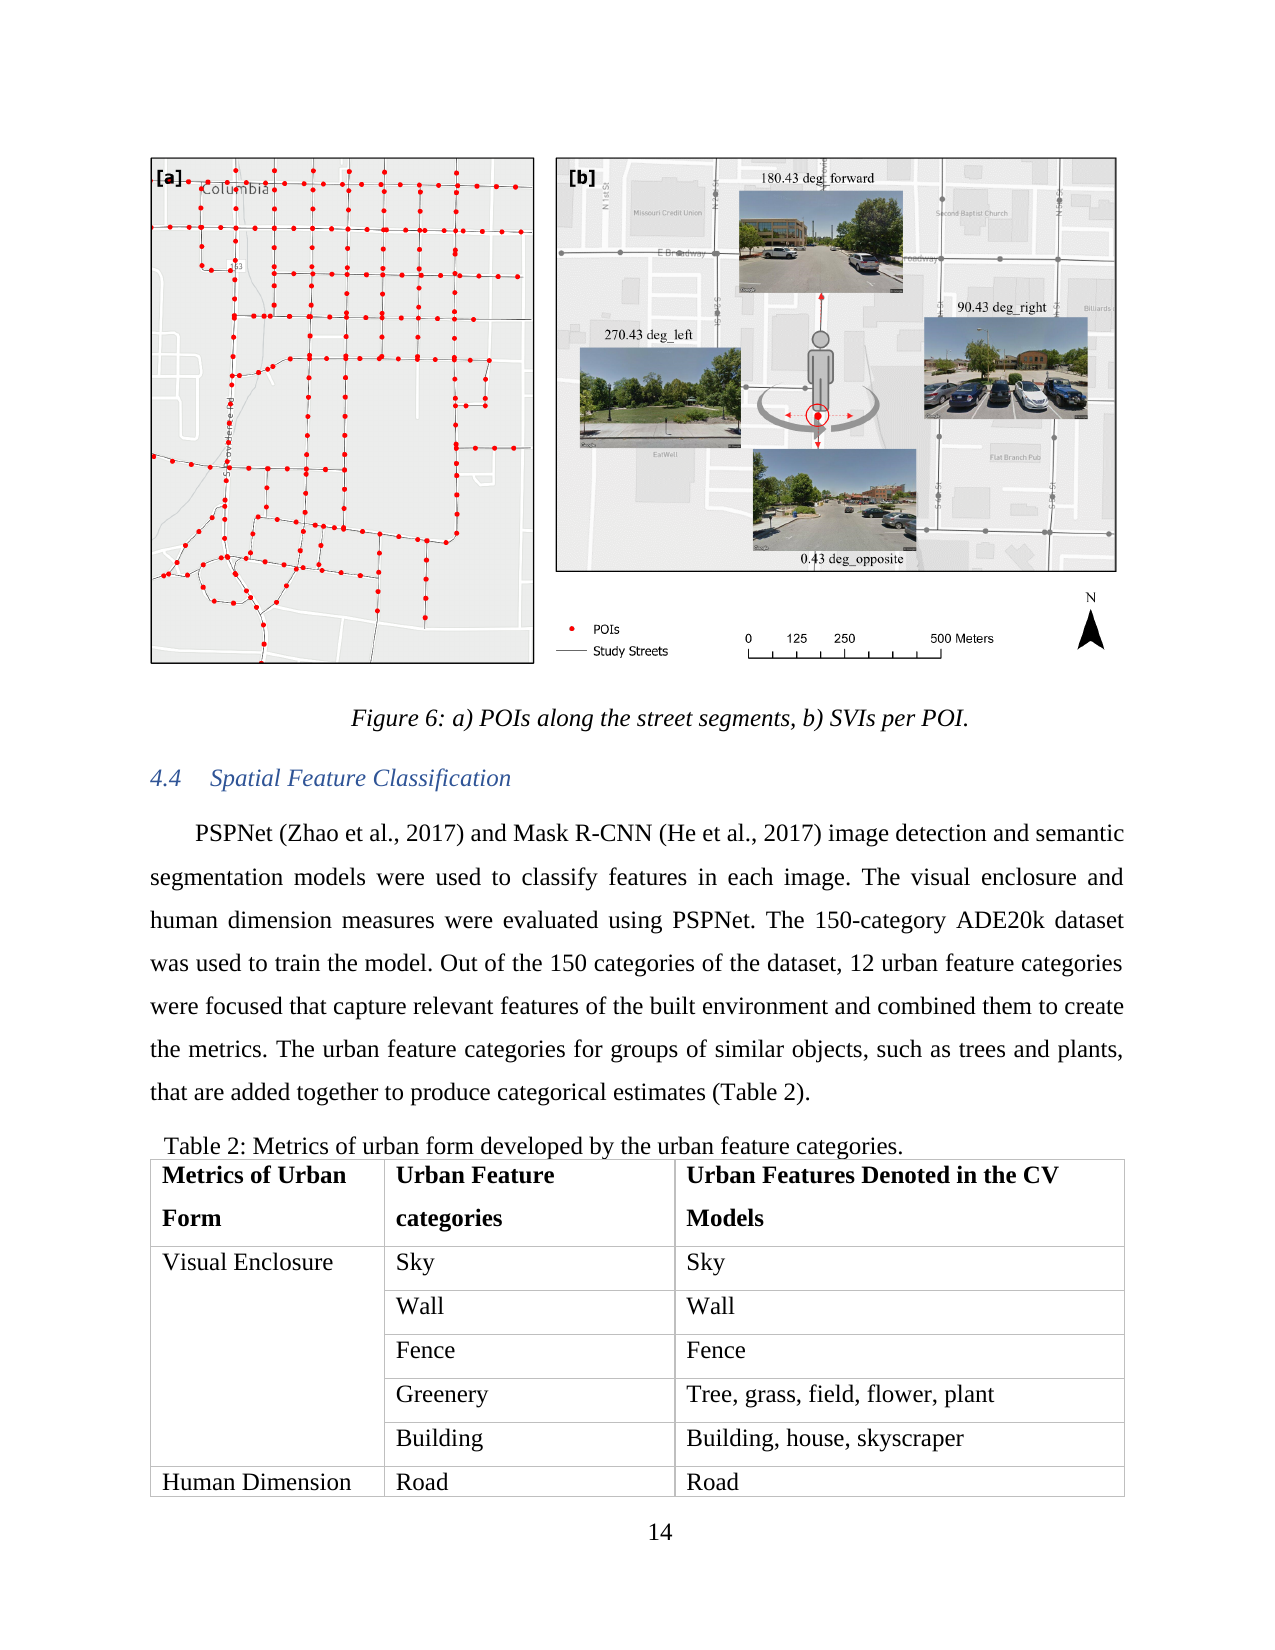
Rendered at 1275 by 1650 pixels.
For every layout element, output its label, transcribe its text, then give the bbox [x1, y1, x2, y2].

table_cell Building, house, skyscraper [676, 1423, 1124, 1466]
table_cell Building [385, 1423, 674, 1466]
table_cell Sky [385, 1247, 674, 1290]
subtitle Spatial Feature Classification [150, 763, 1125, 792]
table_cell Human Dimension [151, 1467, 384, 1496]
table_cell Visual Enclosure [151, 1247, 384, 1466]
table_cell Tree, grass, field, flower, plant [676, 1379, 1124, 1422]
text PSPNet (Zhao et al., 2017) and Mask R-CNN (He et al., 2017) image detection and semantic segmentation models were used to classify features in each image. The visual enclosure and human dimension measures were evaluated using PSPNet. The 150-category ADE20k dataset was used to train the model. Out of the 150 categories of the dataset, 12 urban feature categories were focused that capture relevant features of the built environment and combined them to create the metrics. The urban feature categories for groups of similar objects, such as trees and plants, that are added together to produce categorical estimates (Table 2). [150, 818, 1125, 1106]
table_header Urban Features Denoted in the CV Models [676, 1160, 1124, 1246]
table_cell Greenery [385, 1379, 674, 1422]
text Table 2: Metrics of urban form developed by the urban feature categories. [164, 1137, 1108, 1159]
picture [150, 150, 1123, 672]
table_cell Road [385, 1467, 674, 1496]
table_cell Wall [676, 1291, 1124, 1334]
table_header Urban Feature categories [385, 1160, 674, 1246]
table_cell Fence [385, 1335, 674, 1378]
table_cell Fence [676, 1335, 1124, 1378]
table_cell Sky [676, 1247, 1124, 1290]
table_cell Road [676, 1467, 1124, 1496]
text Figure 6: a) POIs along the street segments, b) SVIs per POI. [150, 703, 1125, 732]
table_cell Wall [385, 1291, 674, 1334]
table_header Metrics of Urban Form [151, 1160, 384, 1246]
